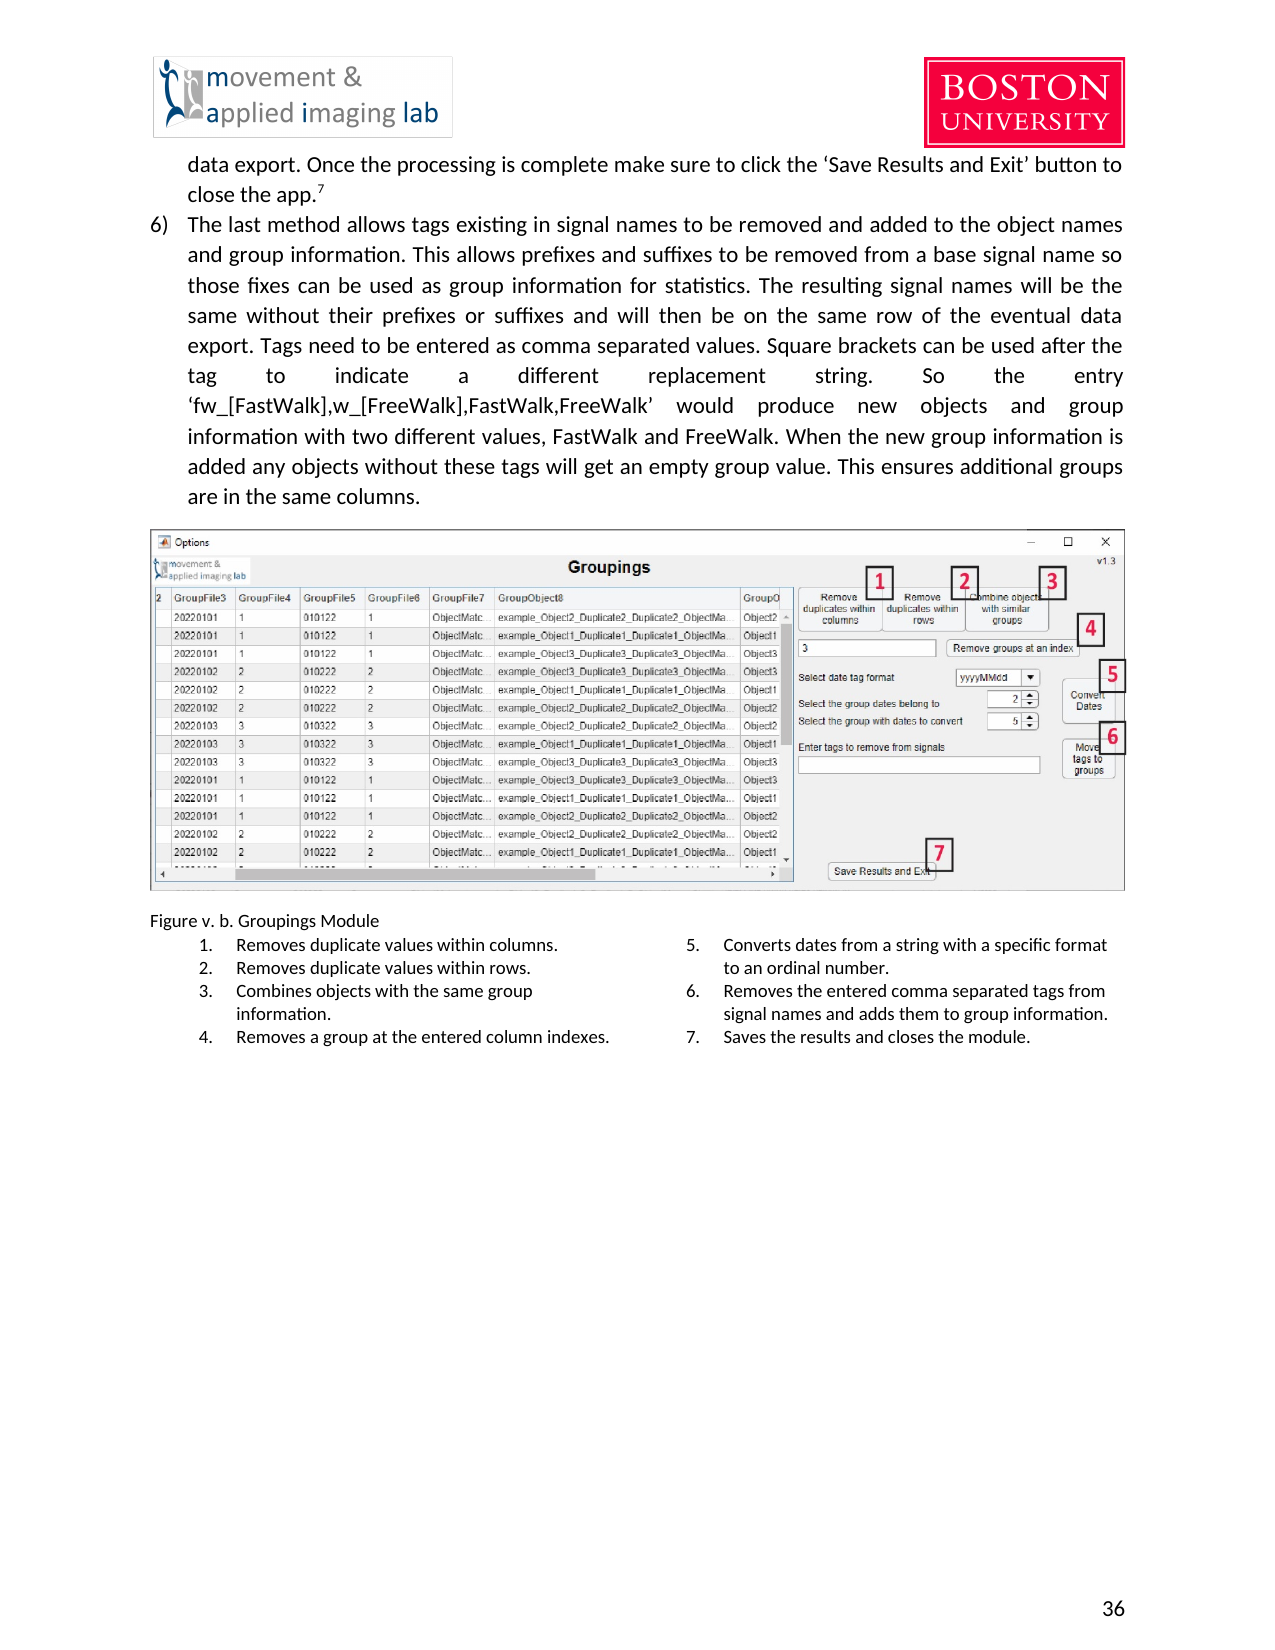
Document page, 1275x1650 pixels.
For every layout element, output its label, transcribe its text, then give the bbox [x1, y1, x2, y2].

picture [150, 529, 1127, 891]
list The last method allows tags existing in signal names to be removed and added to the object names and group information. This allows prefixes and suffixes to be removed from a base signal name so those fixes can be used as group information for statistics. The resulting signal names will be the same without their prefixes or suffixes and will then be on the same row of the eventual data export. Tags need to be entered as comma separated values. Square brackets can be used after the tag to indicate a different replacement string. So the entry ‘fw_[FastWalk],w_[FreeWalk],FastWalk,FreeWalk’ would produce new objects and group information with two different values, FastWalk and FreeWalk. When the new group information is added any objects without these tags will get an empty group value. This ensures additional groups are in the same columns. [150, 210, 1125, 510]
picture [153, 50, 462, 148]
picture [924, 57, 1125, 148]
table_header Converts dates from a string with a specific format to an ordinal number. Removes the entered comma separated tags from signal names and adds them to group information. Saves the results and closes the module. [637, 934, 1124, 1048]
table_header Removes duplicate values within columns. Removes duplicate values within rows. Combines objects with the same group information. Removes a group at the entered column indexes. [150, 934, 637, 1048]
text Figure v. b. Groupings Module [150, 909, 1125, 932]
